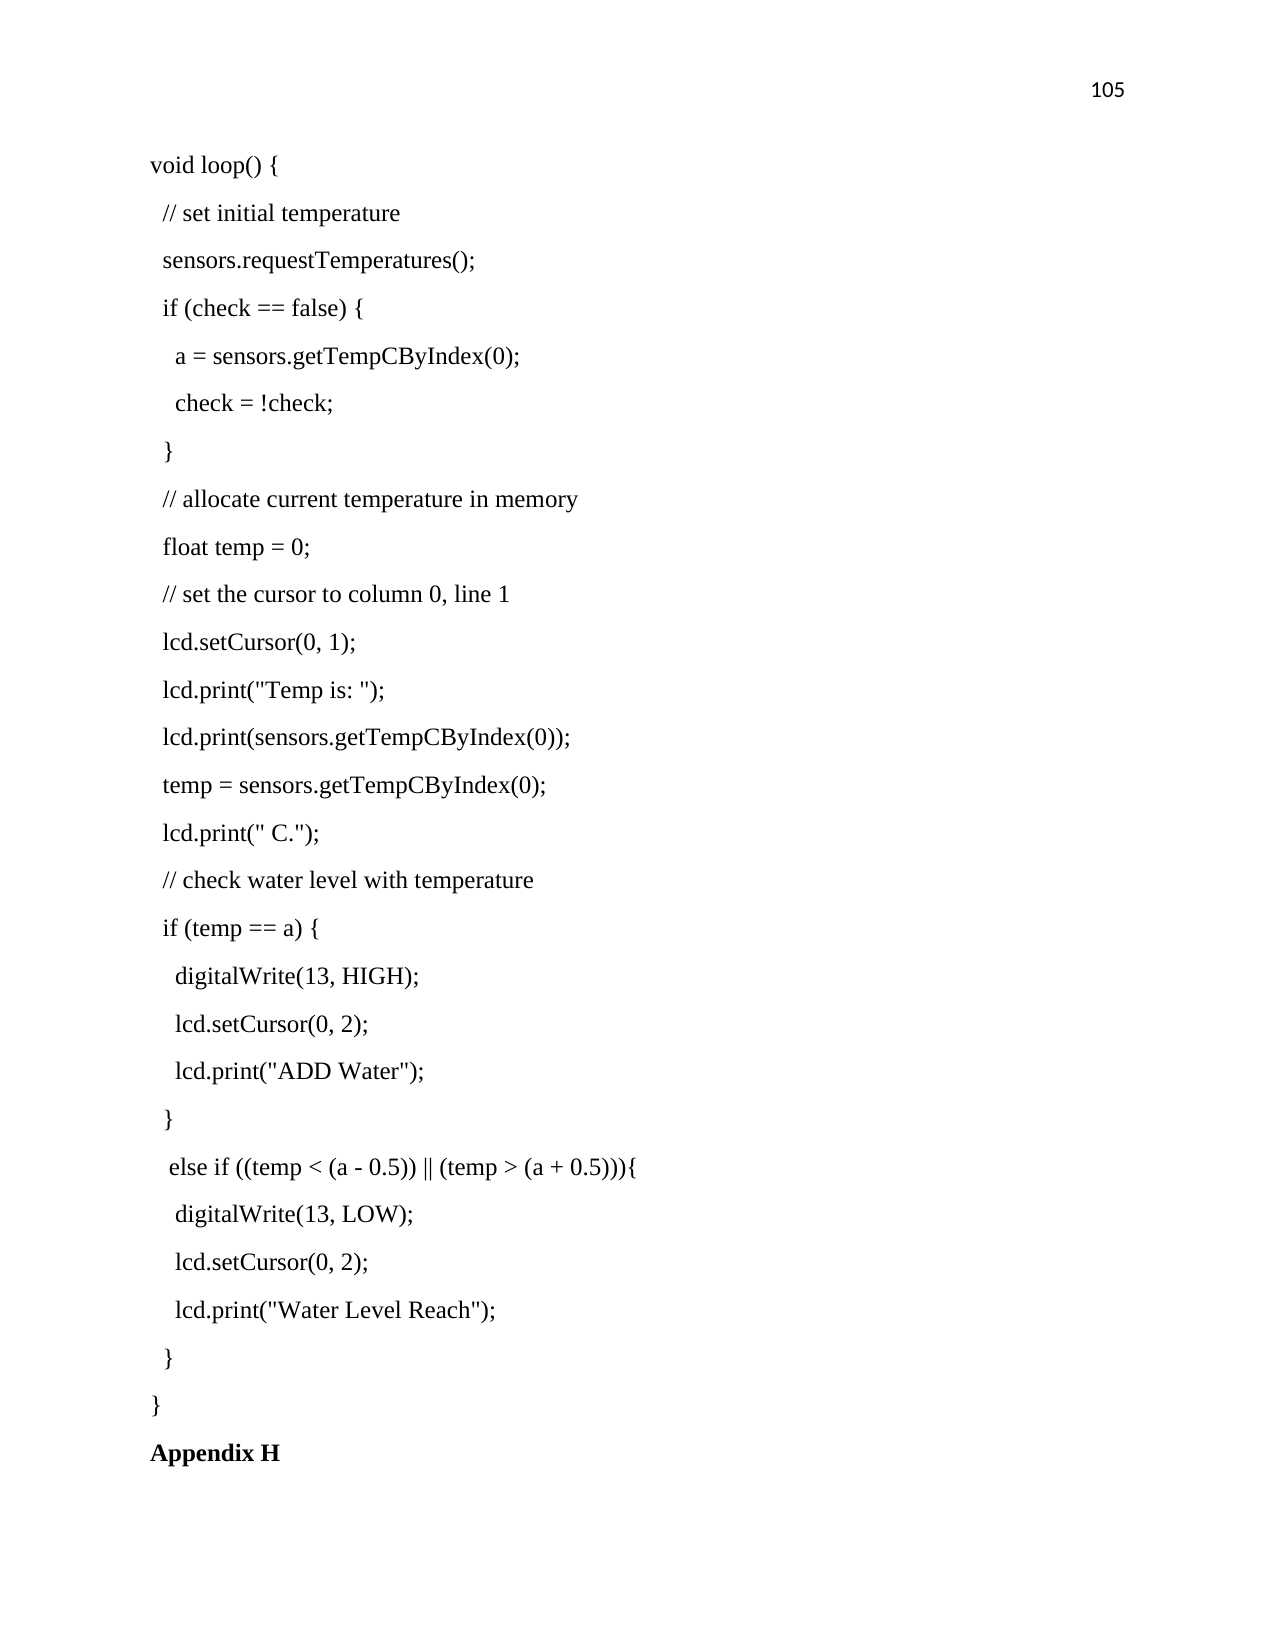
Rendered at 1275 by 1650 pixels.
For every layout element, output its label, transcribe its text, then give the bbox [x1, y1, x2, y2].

text Appendix H [150, 1438, 1125, 1467]
text } [150, 436, 1125, 465]
text void loop() { [150, 150, 1125, 179]
text digitalWrite(13, LOW); [150, 1199, 1125, 1228]
text } [150, 1104, 1125, 1133]
text if (temp == a) { [150, 913, 1125, 942]
text check = !check; [150, 388, 1125, 417]
text temp = sensors.getTempCByIndex(0); [150, 770, 1125, 799]
text a = sensors.getTempCByIndex(0); [150, 341, 1125, 369]
text digitalWrite(13, HIGH); [150, 961, 1125, 990]
text lcd.print("Water Level Reach"); [150, 1295, 1125, 1324]
text } [150, 1343, 1125, 1371]
text // set initial temperature [150, 198, 1125, 226]
text lcd.print("Temp is: "); [150, 675, 1125, 703]
text lcd.print(sensors.getTempCByIndex(0)); [150, 722, 1125, 751]
text // set the cursor to column 0, line 1 [150, 579, 1125, 608]
text else if ((temp < (a - 0.5)) || (temp > (a + 0.5))){ [150, 1152, 1125, 1181]
text lcd.setCursor(0, 2); [150, 1247, 1125, 1276]
text if (check == false) { [150, 293, 1125, 322]
text float temp = 0; [150, 532, 1125, 560]
text // check water level with temperature [150, 866, 1125, 894]
text lcd.print("ADD Water"); [150, 1056, 1125, 1085]
text lcd.setCursor(0, 2); [150, 1009, 1125, 1037]
text sensors.requestTemperatures(); [150, 245, 1125, 274]
text lcd.setCursor(0, 1); [150, 627, 1125, 656]
text lcd.print(" C."); [150, 818, 1125, 847]
text // allocate current temperature in memory [150, 484, 1125, 513]
text } [150, 1390, 1125, 1419]
